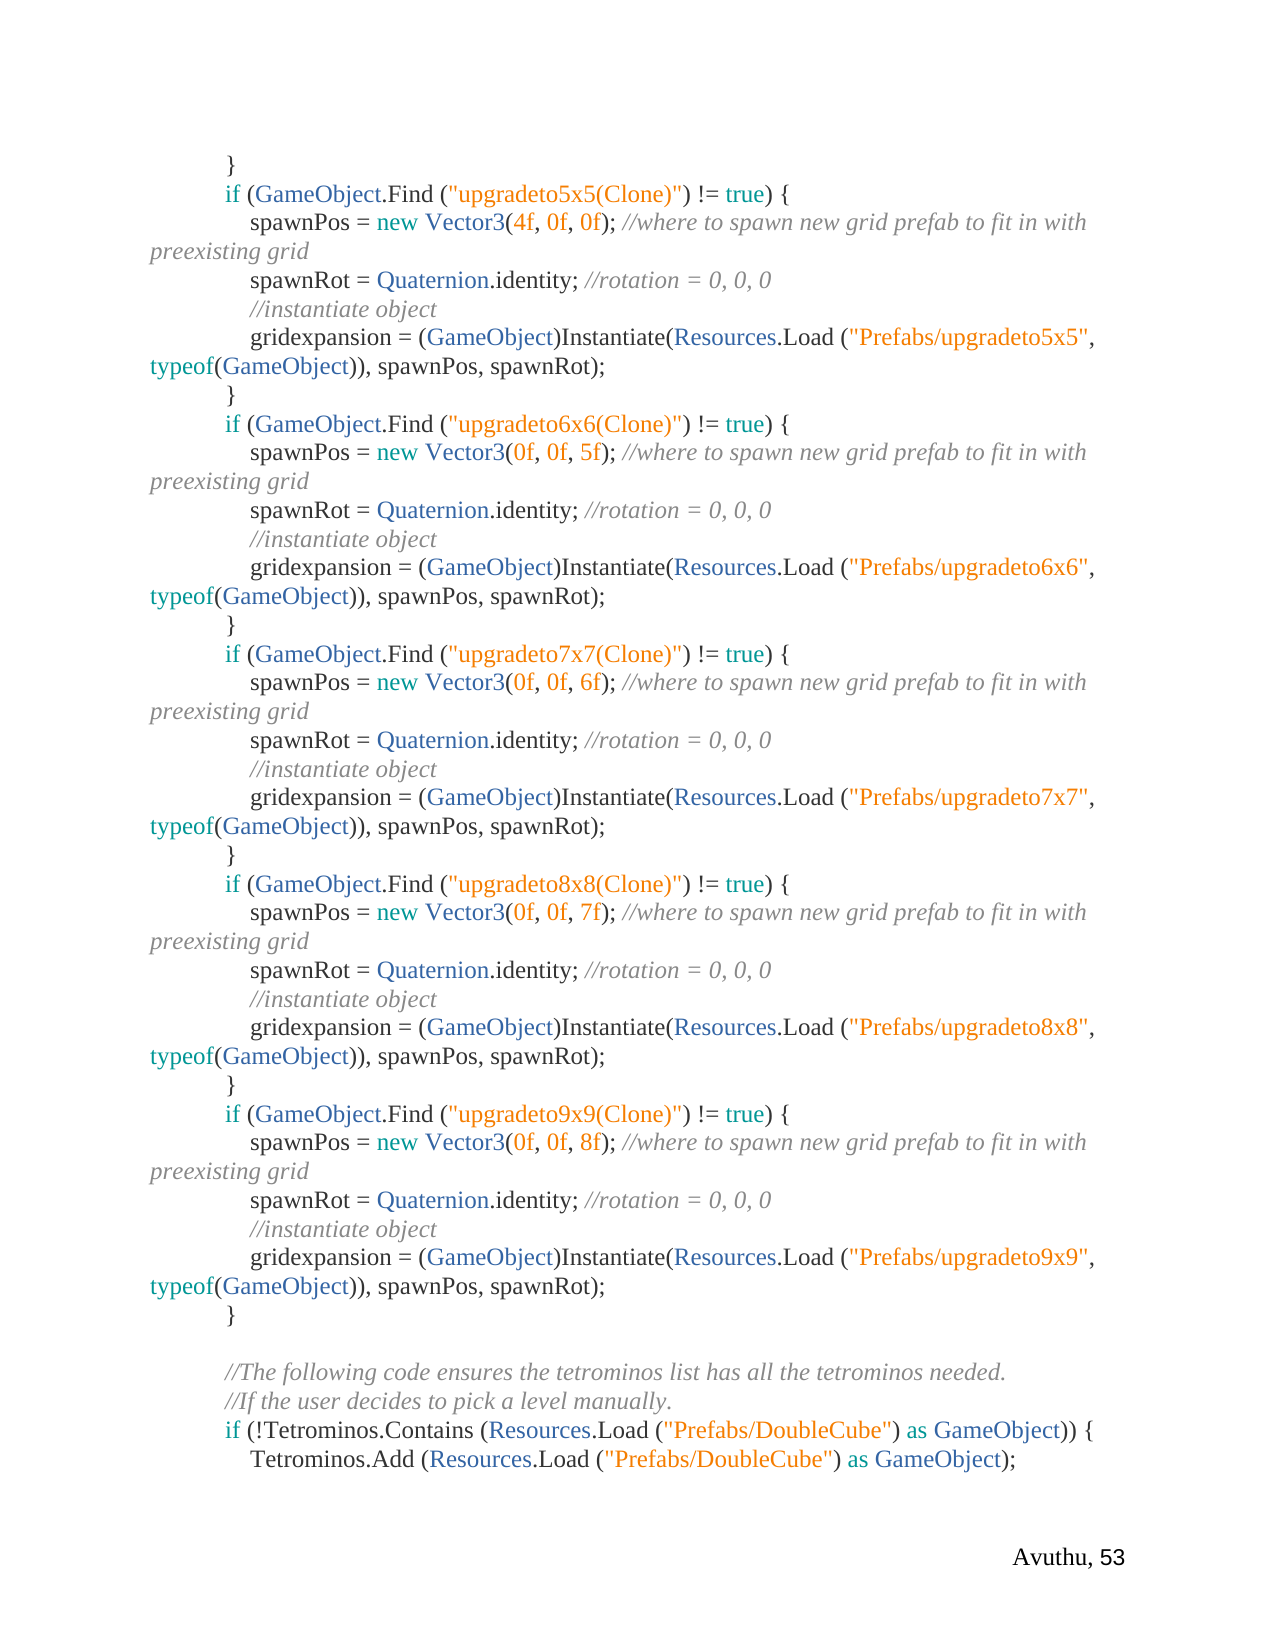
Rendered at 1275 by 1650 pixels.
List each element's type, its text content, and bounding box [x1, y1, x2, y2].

text spawnPos = new Vector3(0f, 0f, 7f); //where to spawn new grid prefab to fit in with preexisting grid [150, 897, 1125, 955]
text gridexpansion = (GameObject)Instantiate(Resources.Load ("Prefabs/upgradeto9x9", typeof(GameObject)), spawnPos, spawnRot); [150, 1242, 1125, 1300]
text if (GameObject.Find ("upgradeto5x5(Clone)") != true) { [150, 179, 1125, 207]
text spawnPos = new Vector3(4f, 0f, 0f); //where to spawn new grid prefab to fit in with preexisting grid [150, 207, 1125, 265]
text //instantiate object [150, 984, 1125, 1012]
text } [150, 610, 1125, 639]
text //instantiate object [150, 294, 1125, 322]
text spawnRot = Quaternion.identity; //rotation = 0, 0, 0 [150, 265, 1125, 294]
text //instantiate object [150, 754, 1125, 782]
text spawnPos = new Vector3(0f, 0f, 6f); //where to spawn new grid prefab to fit in with preexisting grid [150, 667, 1125, 725]
text } [150, 1070, 1125, 1099]
text spawnRot = Quaternion.identity; //rotation = 0, 0, 0 [150, 495, 1125, 524]
text spawnPos = new Vector3(0f, 0f, 8f); //where to spawn new grid prefab to fit in with preexisting grid [150, 1127, 1125, 1185]
text gridexpansion = (GameObject)Instantiate(Resources.Load ("Prefabs/upgradeto5x5", typeof(GameObject)), spawnPos, spawnRot); [150, 322, 1125, 380]
text if (GameObject.Find ("upgradeto6x6(Clone)") != true) { [150, 409, 1125, 437]
text } [150, 1300, 1125, 1329]
text //The following code ensures the tetrominos list has all the tetrominos needed. [150, 1357, 1125, 1386]
text gridexpansion = (GameObject)Instantiate(Resources.Load ("Prefabs/upgradeto6x6", typeof(GameObject)), spawnPos, spawnRot); [150, 552, 1125, 610]
text } [150, 840, 1125, 869]
text spawnRot = Quaternion.identity; //rotation = 0, 0, 0 [150, 1185, 1125, 1214]
text spawnPos = new Vector3(0f, 0f, 5f); //where to spawn new grid prefab to fit in with preexisting grid [150, 437, 1125, 495]
text spawnRot = Quaternion.identity; //rotation = 0, 0, 0 [150, 725, 1125, 754]
text if (GameObject.Find ("upgradeto7x7(Clone)") != true) { [150, 639, 1125, 667]
text if (GameObject.Find ("upgradeto8x8(Clone)") != true) { [150, 869, 1125, 897]
text if (GameObject.Find ("upgradeto9x9(Clone)") != true) { [150, 1099, 1125, 1127]
text if (!Tetrominos.Contains (Resources.Load ("Prefabs/DoubleCube") as GameObject)) { [150, 1415, 1125, 1444]
text } [150, 150, 1125, 179]
text gridexpansion = (GameObject)Instantiate(Resources.Load ("Prefabs/upgradeto8x8", typeof(GameObject)), spawnPos, spawnRot); [150, 1012, 1125, 1070]
text //instantiate object [150, 1214, 1125, 1242]
text Tetrominos.Add (Resources.Load ("Prefabs/DoubleCube") as GameObject); [150, 1444, 1125, 1472]
text gridexpansion = (GameObject)Instantiate(Resources.Load ("Prefabs/upgradeto7x7", typeof(GameObject)), spawnPos, spawnRot); [150, 782, 1125, 840]
text //If the user decides to pick a level manually. [150, 1386, 1125, 1415]
text //instantiate object [150, 524, 1125, 552]
text } [150, 380, 1125, 409]
text spawnRot = Quaternion.identity; //rotation = 0, 0, 0 [150, 955, 1125, 984]
